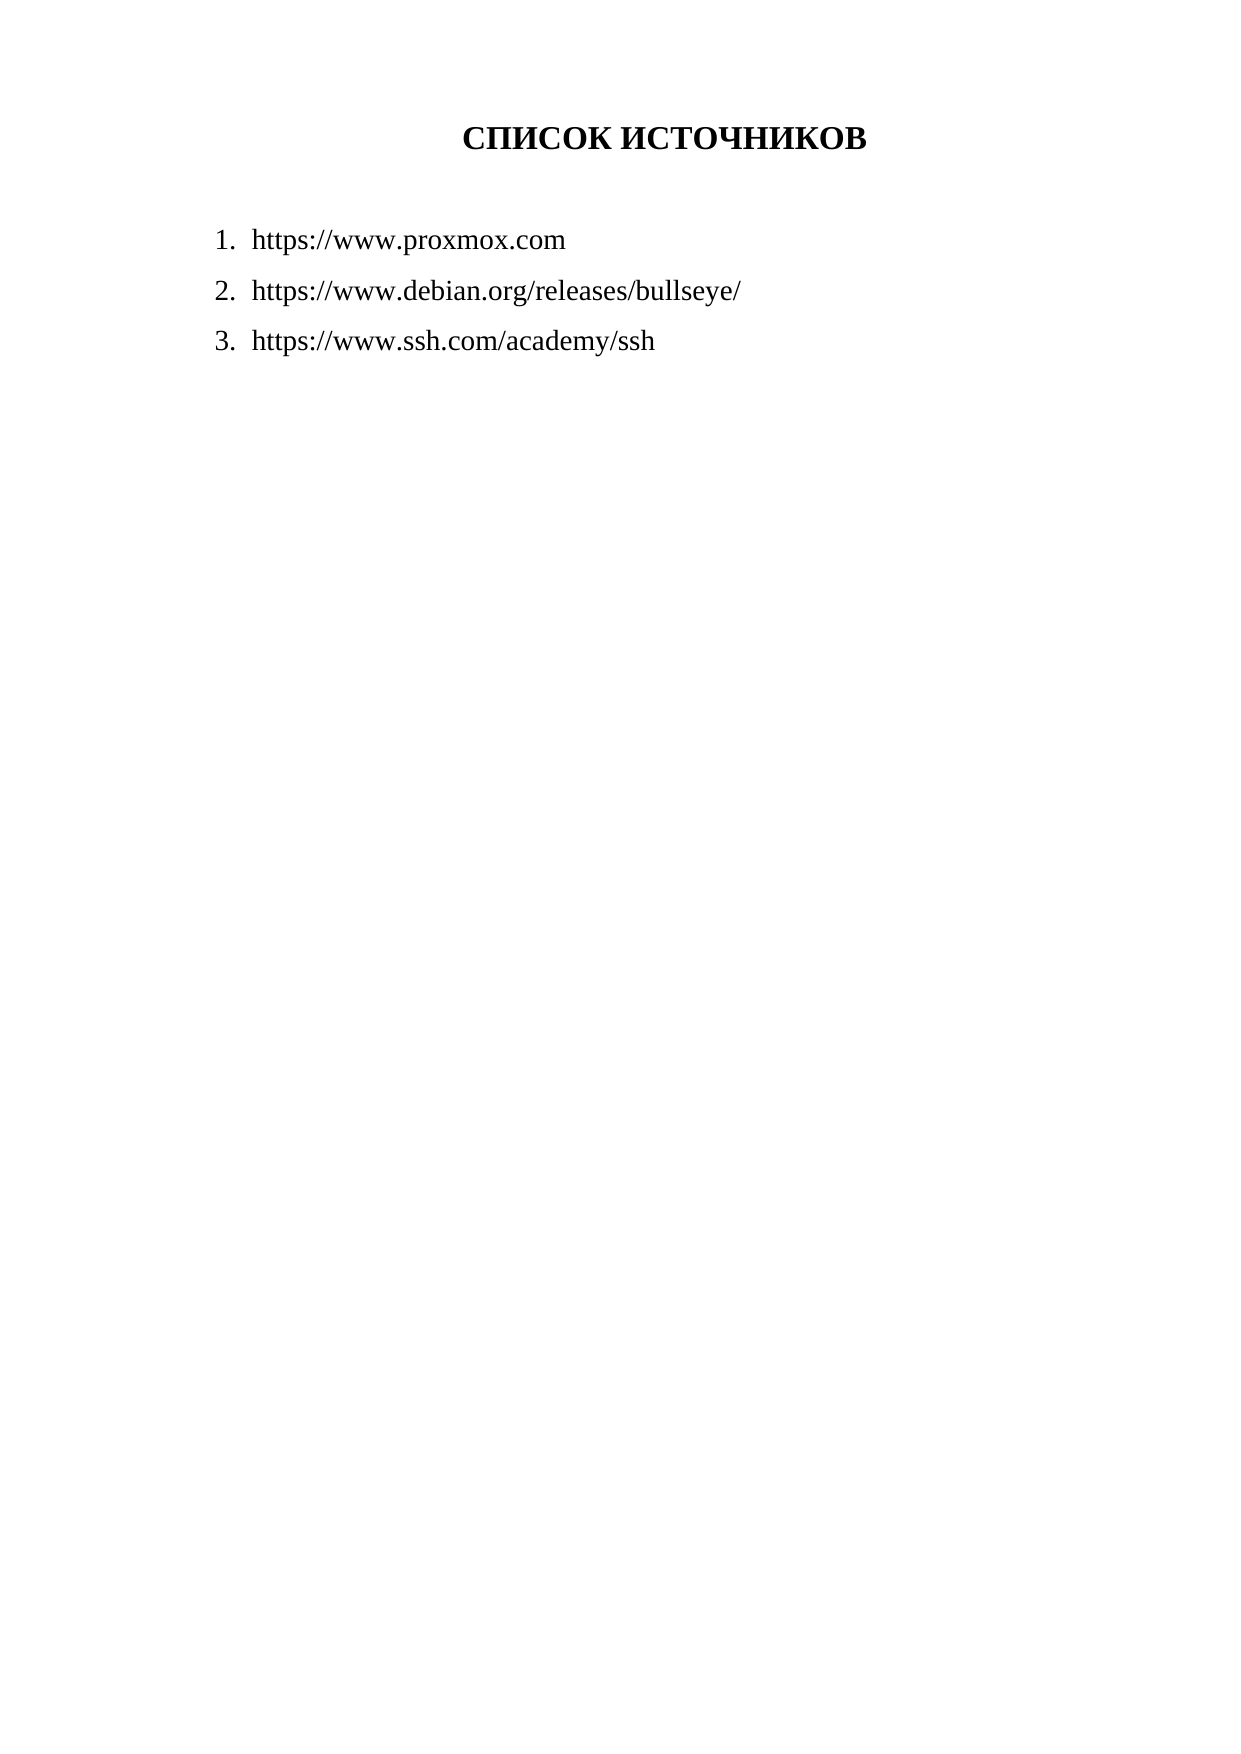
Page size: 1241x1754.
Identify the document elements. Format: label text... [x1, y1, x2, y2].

list https://www.ssh.com/academy/ssh [214, 323, 1152, 357]
list https://www.debian.org/releases/bullseye/ [214, 273, 1152, 306]
list https://www.proxmox.com [214, 222, 1152, 256]
subtitle СПИСОК ИСТОЧНИКОВ [177, 118, 1152, 156]
